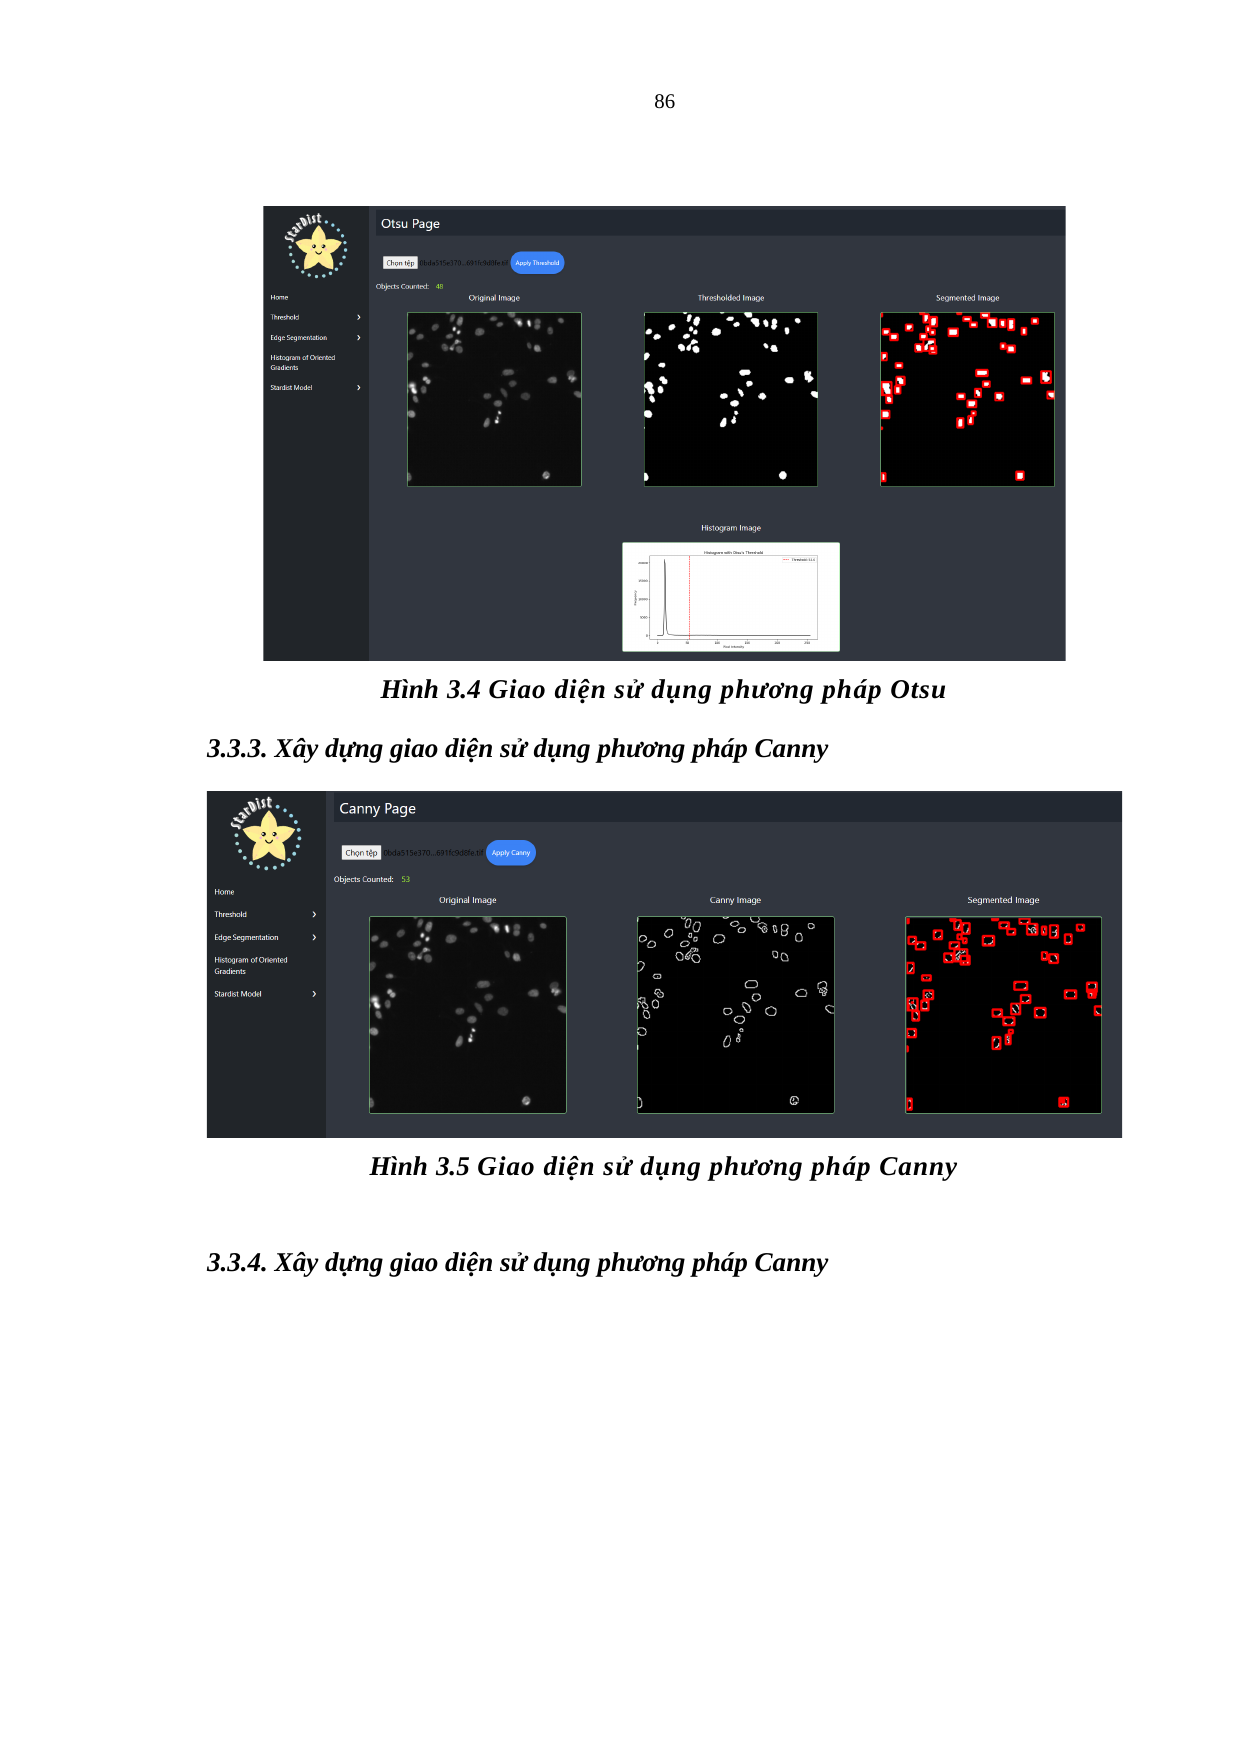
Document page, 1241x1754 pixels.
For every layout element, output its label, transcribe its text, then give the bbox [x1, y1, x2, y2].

picture [206, 791, 1123, 1138]
picture [263, 206, 1066, 661]
text Hình 3.5 Giao diện sử dụng phương pháp Canny [207, 1150, 1122, 1182]
text Hình 3.4 Giao diện sử dụng phương pháp Otsu [207, 673, 1122, 704]
subtitle 3.3.4. Xây dựng giao diện sử dụng phương pháp Canny [207, 1246, 1122, 1277]
subtitle 3.3.3. Xây dựng giao diện sử dụng phương pháp Canny [207, 732, 1122, 764]
